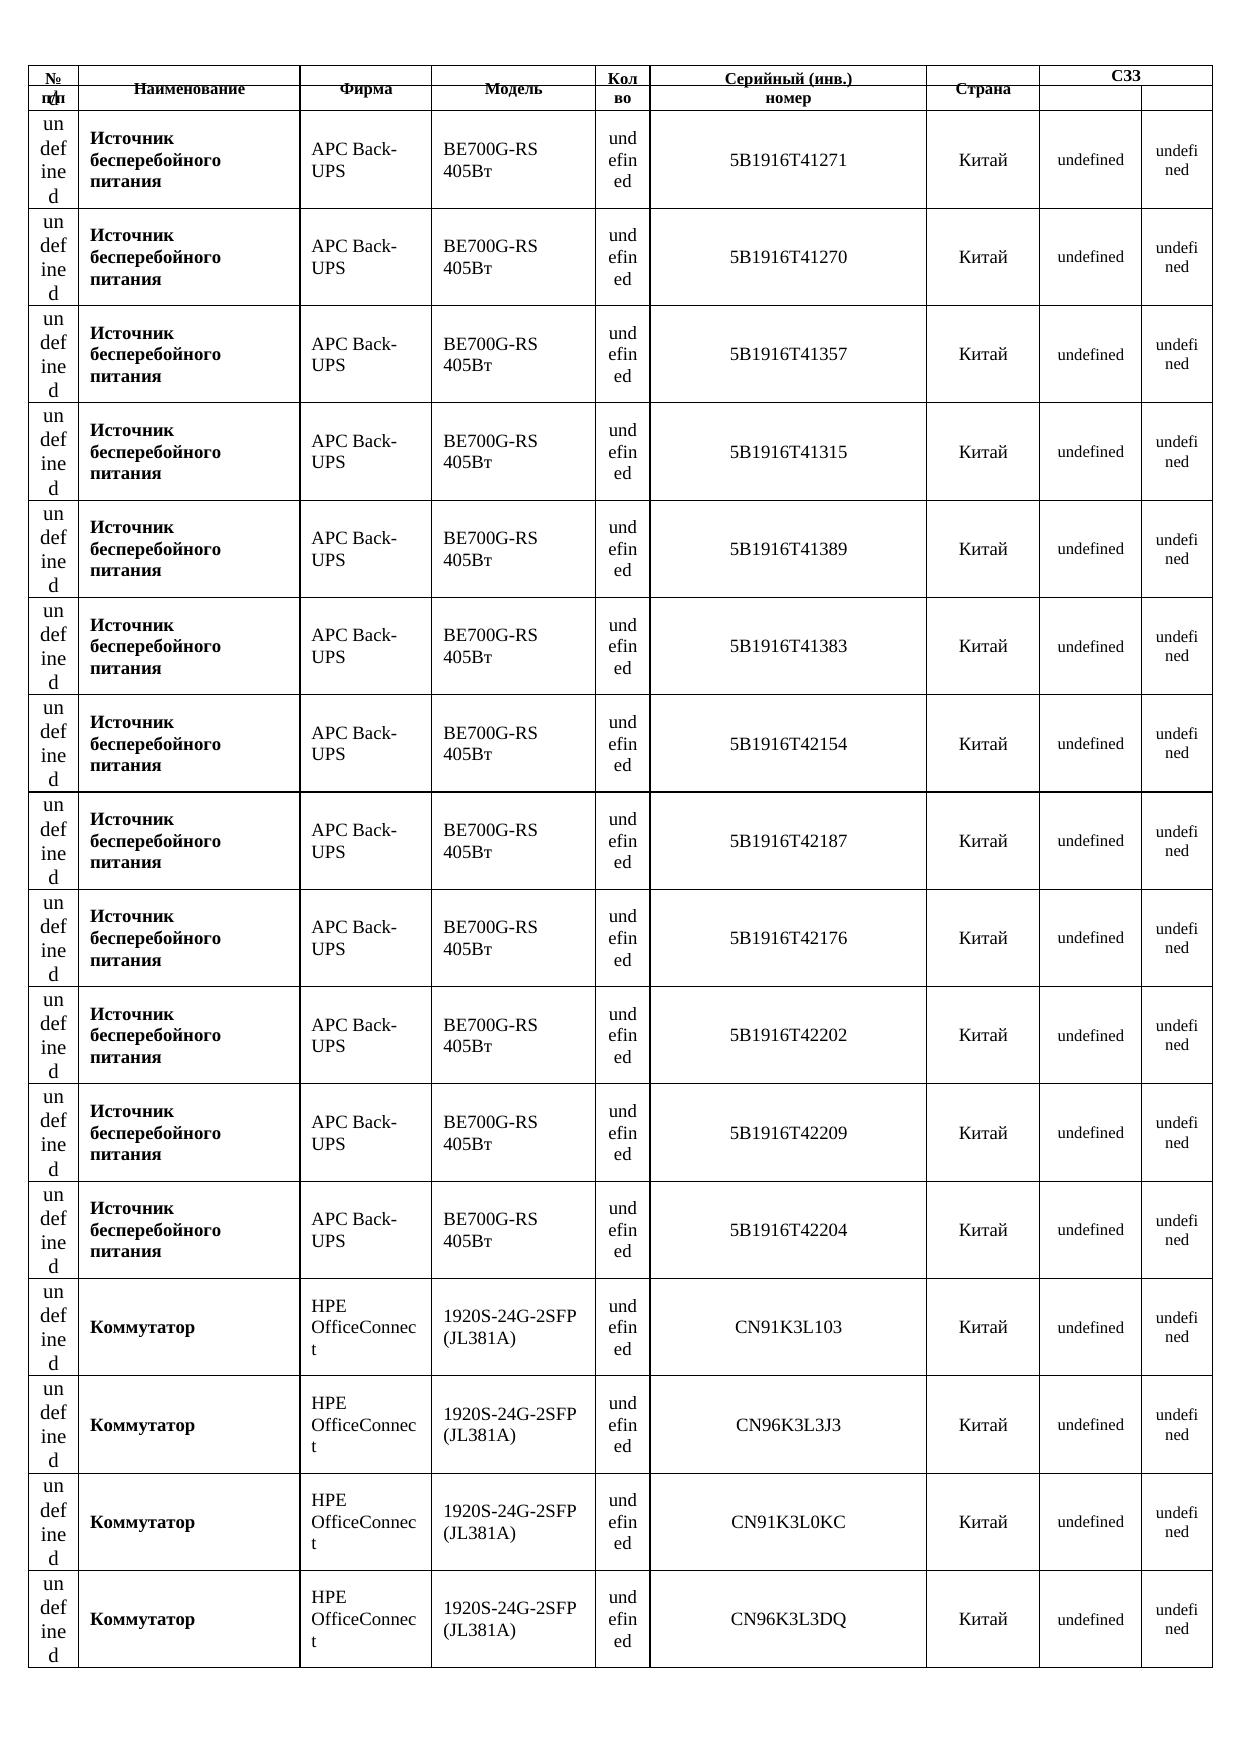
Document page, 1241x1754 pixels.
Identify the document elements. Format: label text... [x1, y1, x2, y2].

table_header Модель [432, 66, 595, 85]
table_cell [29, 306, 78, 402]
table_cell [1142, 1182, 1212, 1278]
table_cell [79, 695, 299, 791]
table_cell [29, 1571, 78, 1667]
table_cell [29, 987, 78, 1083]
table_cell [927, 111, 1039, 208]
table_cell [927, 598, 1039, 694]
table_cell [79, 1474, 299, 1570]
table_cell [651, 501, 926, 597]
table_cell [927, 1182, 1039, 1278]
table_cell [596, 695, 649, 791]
table_header Кол во [596, 66, 649, 85]
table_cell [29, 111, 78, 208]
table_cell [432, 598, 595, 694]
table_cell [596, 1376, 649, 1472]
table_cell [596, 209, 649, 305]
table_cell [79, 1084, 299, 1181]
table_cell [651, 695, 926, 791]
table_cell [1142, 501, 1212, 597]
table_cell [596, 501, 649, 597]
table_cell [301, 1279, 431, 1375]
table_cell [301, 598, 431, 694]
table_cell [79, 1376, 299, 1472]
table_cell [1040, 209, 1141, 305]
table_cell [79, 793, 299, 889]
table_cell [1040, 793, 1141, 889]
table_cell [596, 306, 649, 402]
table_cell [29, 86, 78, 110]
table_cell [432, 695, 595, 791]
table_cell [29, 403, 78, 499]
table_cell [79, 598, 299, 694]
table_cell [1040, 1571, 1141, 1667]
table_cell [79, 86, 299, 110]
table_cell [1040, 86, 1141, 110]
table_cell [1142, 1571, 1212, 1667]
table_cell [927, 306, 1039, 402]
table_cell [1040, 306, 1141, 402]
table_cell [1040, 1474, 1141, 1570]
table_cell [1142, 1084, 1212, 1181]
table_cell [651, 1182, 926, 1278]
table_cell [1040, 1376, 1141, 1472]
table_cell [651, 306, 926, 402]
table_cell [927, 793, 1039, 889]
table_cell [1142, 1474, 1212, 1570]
table_header № п/п [29, 66, 78, 85]
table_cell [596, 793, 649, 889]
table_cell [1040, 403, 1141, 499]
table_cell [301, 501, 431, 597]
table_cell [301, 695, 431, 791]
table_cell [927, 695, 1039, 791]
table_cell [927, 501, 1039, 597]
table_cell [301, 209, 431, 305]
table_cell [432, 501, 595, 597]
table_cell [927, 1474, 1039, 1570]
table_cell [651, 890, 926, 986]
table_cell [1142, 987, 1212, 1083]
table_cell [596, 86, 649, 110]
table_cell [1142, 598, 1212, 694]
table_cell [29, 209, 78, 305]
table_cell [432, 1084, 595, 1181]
table_header Наименование [79, 66, 299, 85]
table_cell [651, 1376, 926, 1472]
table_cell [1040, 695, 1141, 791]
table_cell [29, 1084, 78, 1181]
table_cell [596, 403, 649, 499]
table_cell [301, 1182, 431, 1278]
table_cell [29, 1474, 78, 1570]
table_header Фирма [301, 66, 431, 85]
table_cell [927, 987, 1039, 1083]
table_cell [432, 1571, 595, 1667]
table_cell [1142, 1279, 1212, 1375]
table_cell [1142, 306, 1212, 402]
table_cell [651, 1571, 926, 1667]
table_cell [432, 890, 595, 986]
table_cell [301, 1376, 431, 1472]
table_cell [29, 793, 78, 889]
table_header Серийный (инв.) номер [651, 66, 926, 85]
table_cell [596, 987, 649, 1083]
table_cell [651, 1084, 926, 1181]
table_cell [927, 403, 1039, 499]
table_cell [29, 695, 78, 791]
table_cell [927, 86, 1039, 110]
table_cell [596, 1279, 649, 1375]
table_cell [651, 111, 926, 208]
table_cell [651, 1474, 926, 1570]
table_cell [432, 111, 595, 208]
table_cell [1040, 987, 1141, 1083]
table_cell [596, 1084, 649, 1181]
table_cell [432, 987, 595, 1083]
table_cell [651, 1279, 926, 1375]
table_header Страна [927, 66, 1039, 85]
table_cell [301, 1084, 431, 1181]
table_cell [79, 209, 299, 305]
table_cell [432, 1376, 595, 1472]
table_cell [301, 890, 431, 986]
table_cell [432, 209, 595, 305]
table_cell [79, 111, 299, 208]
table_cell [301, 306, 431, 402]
table_header СЗЗ [1040, 66, 1212, 85]
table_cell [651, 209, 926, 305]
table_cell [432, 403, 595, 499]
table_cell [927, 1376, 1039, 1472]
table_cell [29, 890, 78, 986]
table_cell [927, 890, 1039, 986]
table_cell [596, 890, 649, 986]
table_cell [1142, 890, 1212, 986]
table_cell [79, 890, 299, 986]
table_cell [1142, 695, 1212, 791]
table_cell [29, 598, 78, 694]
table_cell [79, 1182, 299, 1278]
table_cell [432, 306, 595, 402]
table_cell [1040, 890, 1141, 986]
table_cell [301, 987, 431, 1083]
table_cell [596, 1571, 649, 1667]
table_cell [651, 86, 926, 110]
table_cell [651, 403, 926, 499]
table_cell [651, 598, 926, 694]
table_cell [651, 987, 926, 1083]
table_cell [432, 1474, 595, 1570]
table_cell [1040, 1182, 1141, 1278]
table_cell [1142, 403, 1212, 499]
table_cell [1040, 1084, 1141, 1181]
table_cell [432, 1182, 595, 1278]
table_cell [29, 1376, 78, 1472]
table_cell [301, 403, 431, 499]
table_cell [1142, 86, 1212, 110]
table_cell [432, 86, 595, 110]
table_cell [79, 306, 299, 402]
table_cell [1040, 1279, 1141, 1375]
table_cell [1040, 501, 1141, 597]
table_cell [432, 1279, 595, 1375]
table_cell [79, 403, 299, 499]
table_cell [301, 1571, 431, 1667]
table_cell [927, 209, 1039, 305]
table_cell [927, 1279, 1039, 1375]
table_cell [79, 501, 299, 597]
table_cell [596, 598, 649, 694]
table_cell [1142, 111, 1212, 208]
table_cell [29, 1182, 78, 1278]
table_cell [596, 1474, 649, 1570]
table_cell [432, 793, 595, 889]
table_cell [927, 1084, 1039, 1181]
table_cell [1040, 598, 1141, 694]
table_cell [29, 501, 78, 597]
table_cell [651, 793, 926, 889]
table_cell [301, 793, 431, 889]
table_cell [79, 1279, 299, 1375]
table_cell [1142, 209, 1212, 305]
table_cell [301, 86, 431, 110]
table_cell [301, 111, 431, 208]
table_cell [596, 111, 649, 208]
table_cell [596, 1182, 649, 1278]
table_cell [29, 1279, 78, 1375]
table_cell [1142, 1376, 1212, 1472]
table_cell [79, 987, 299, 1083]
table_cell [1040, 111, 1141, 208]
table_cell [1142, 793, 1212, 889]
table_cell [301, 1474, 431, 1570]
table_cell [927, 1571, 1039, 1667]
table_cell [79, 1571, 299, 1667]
